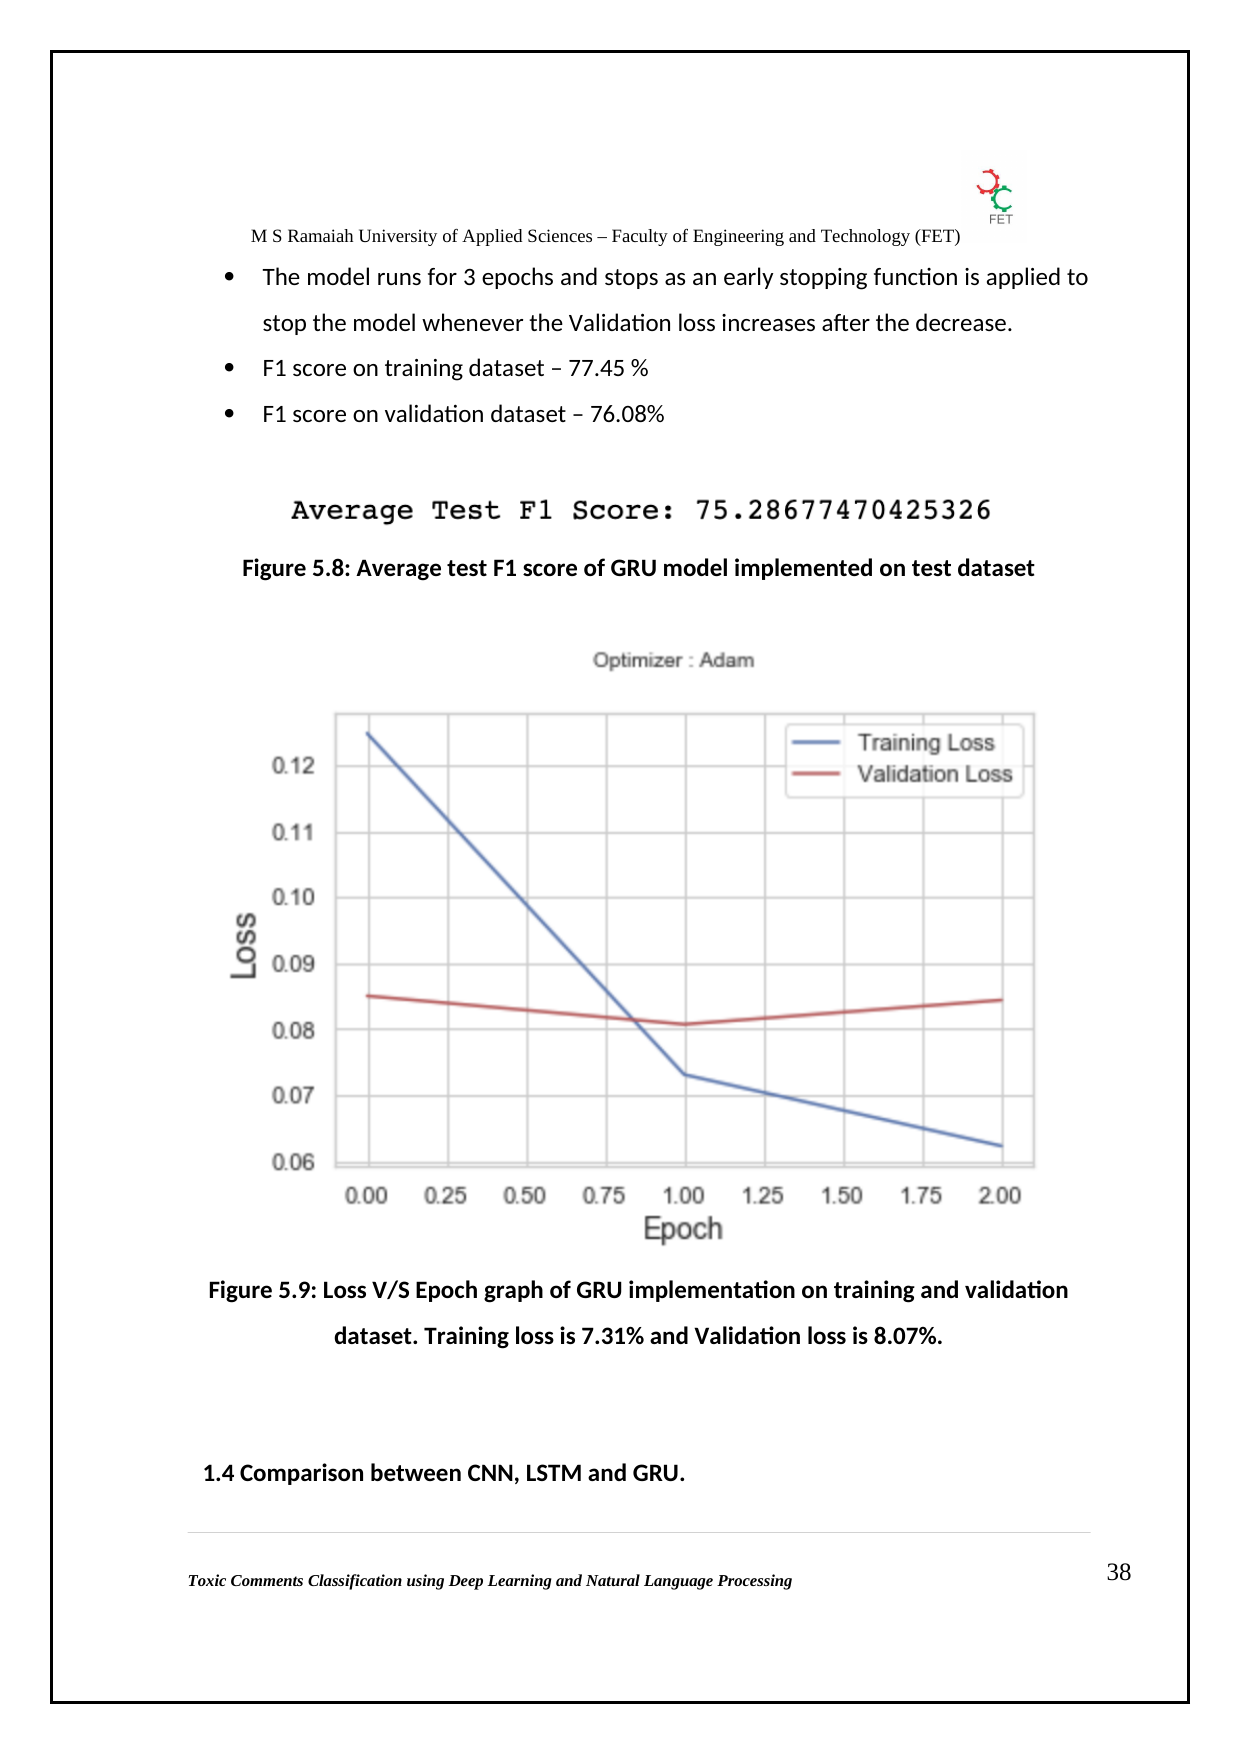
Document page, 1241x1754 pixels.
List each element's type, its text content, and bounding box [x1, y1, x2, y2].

list F1 score on training dataset – 77.45 % [225, 353, 1090, 383]
text Figure 5.8: Average test F1 score of GRU model implemented on test dataset [187, 552, 1090, 583]
text Figure 5.9: Loss V/S Epoch graph of GRU implementation on training and validation dataset. Training loss is 7.31% and Validation loss is 8.07%. [187, 1274, 1090, 1351]
list F1 score on validation dataset – 76.08% [225, 398, 1090, 429]
picture [218, 643, 1060, 1261]
picture [961, 150, 1028, 243]
list Comparison between CNN, LSTM and GRU. [202, 1457, 1090, 1488]
list The model runs for 3 epochs and stops as an early stopping function is applied to stop the model whenever the Validation loss increases after the decrease. [225, 261, 1090, 337]
picture [277, 489, 1001, 538]
